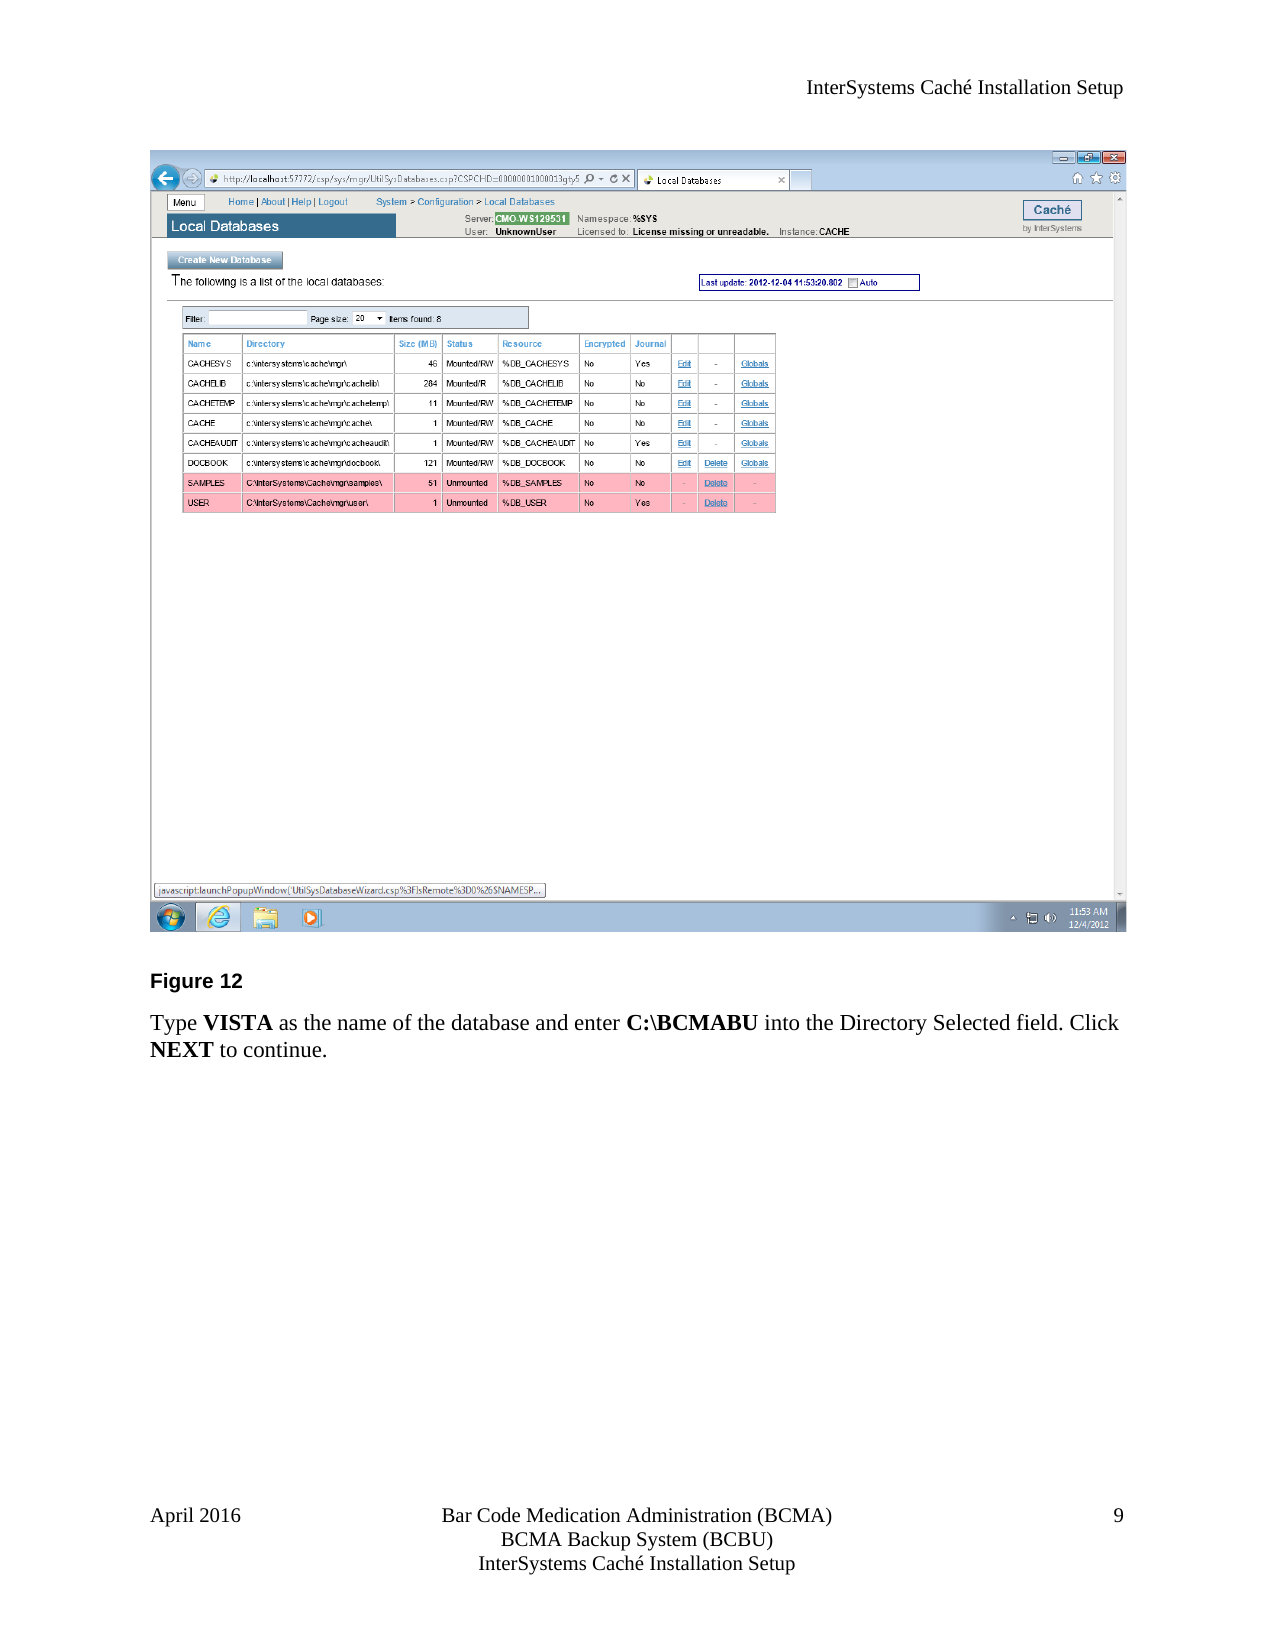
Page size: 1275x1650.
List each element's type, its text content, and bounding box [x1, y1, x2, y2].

text Type VISTA as the name of the database and enter C:\BCMABU into the Directory Selected field. Click NEXT to continue. [150, 1009, 1125, 1062]
picture [150, 150, 1127, 932]
